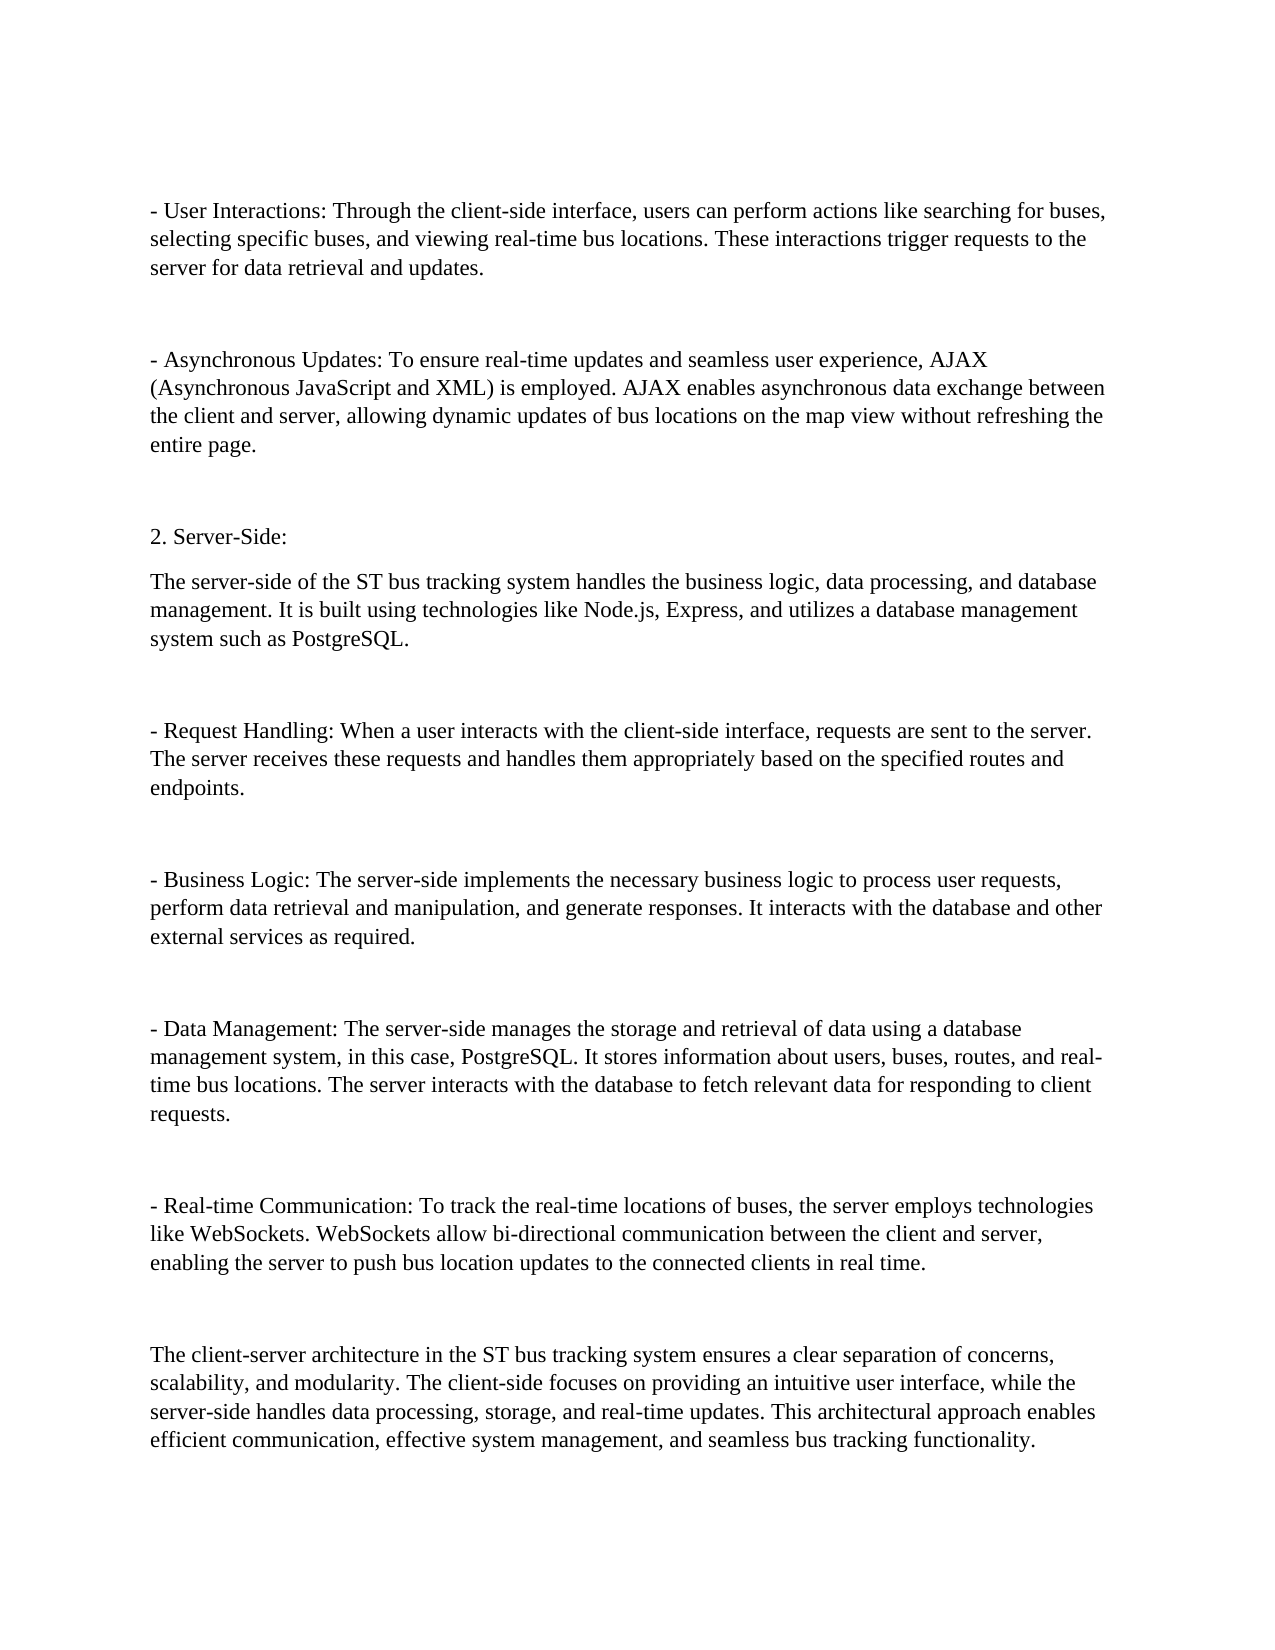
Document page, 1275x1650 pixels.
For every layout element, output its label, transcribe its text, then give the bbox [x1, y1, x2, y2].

text - Real-time Communication: To track the real-time locations of buses, the server employs technologies like WebSockets. WebSockets allow bi-directional communication between the client and server, enabling the server to push bus location updates to the connected clients in real time. [150, 1192, 1125, 1275]
text - Data Management: The server-side manages the storage and retrieval of data using a database management system, in this case, PostgreSQL. It stores information about users, buses, routes, and real-time bus locations. The server interacts with the database to fetch relevant data for responding to client requests. [150, 1015, 1125, 1126]
text The server-side of the ST bus tracking system handles the business logic, data processing, and database management. It is built using technologies like Node.js, Express, and utilizes a database management system such as PostgreSQL. [150, 568, 1125, 651]
text - User Interactions: Through the client-side interface, users can perform actions like searching for buses, selecting specific buses, and viewing real-time bus locations. These interactions trigger requests to the server for data retrieval and updates. [150, 197, 1125, 280]
text The client-server architecture in the ST bus tracking system ensures a clear separation of concerns, scalability, and modularity. The client-side focuses on providing an intuitive user interface, while the server-side handles data processing, storage, and real-time updates. This architectural approach enables efficient communication, effective system management, and seamless bus tracking functionality. [150, 1341, 1125, 1452]
text - Request Handling: When a user interacts with the client-side interface, requests are sent to the server. The server receives these requests and handles them appropriately based on the specified routes and endpoints. [150, 717, 1125, 800]
text - Business Logic: The server-side implements the necessary business logic to process user requests, perform data retrieval and manipulation, and generate responses. It interacts with the database and other external services as required. [150, 866, 1125, 949]
text - Asynchronous Updates: To ensure real-time updates and seamless user experience, AJAX (Asynchronous JavaScript and XML) is employed. AJAX enables asynchronous data exchange between the client and server, allowing dynamic updates of bus locations on the map view without refreshing the entire page. [150, 346, 1125, 457]
text 2. Server-Side: [150, 523, 1125, 549]
